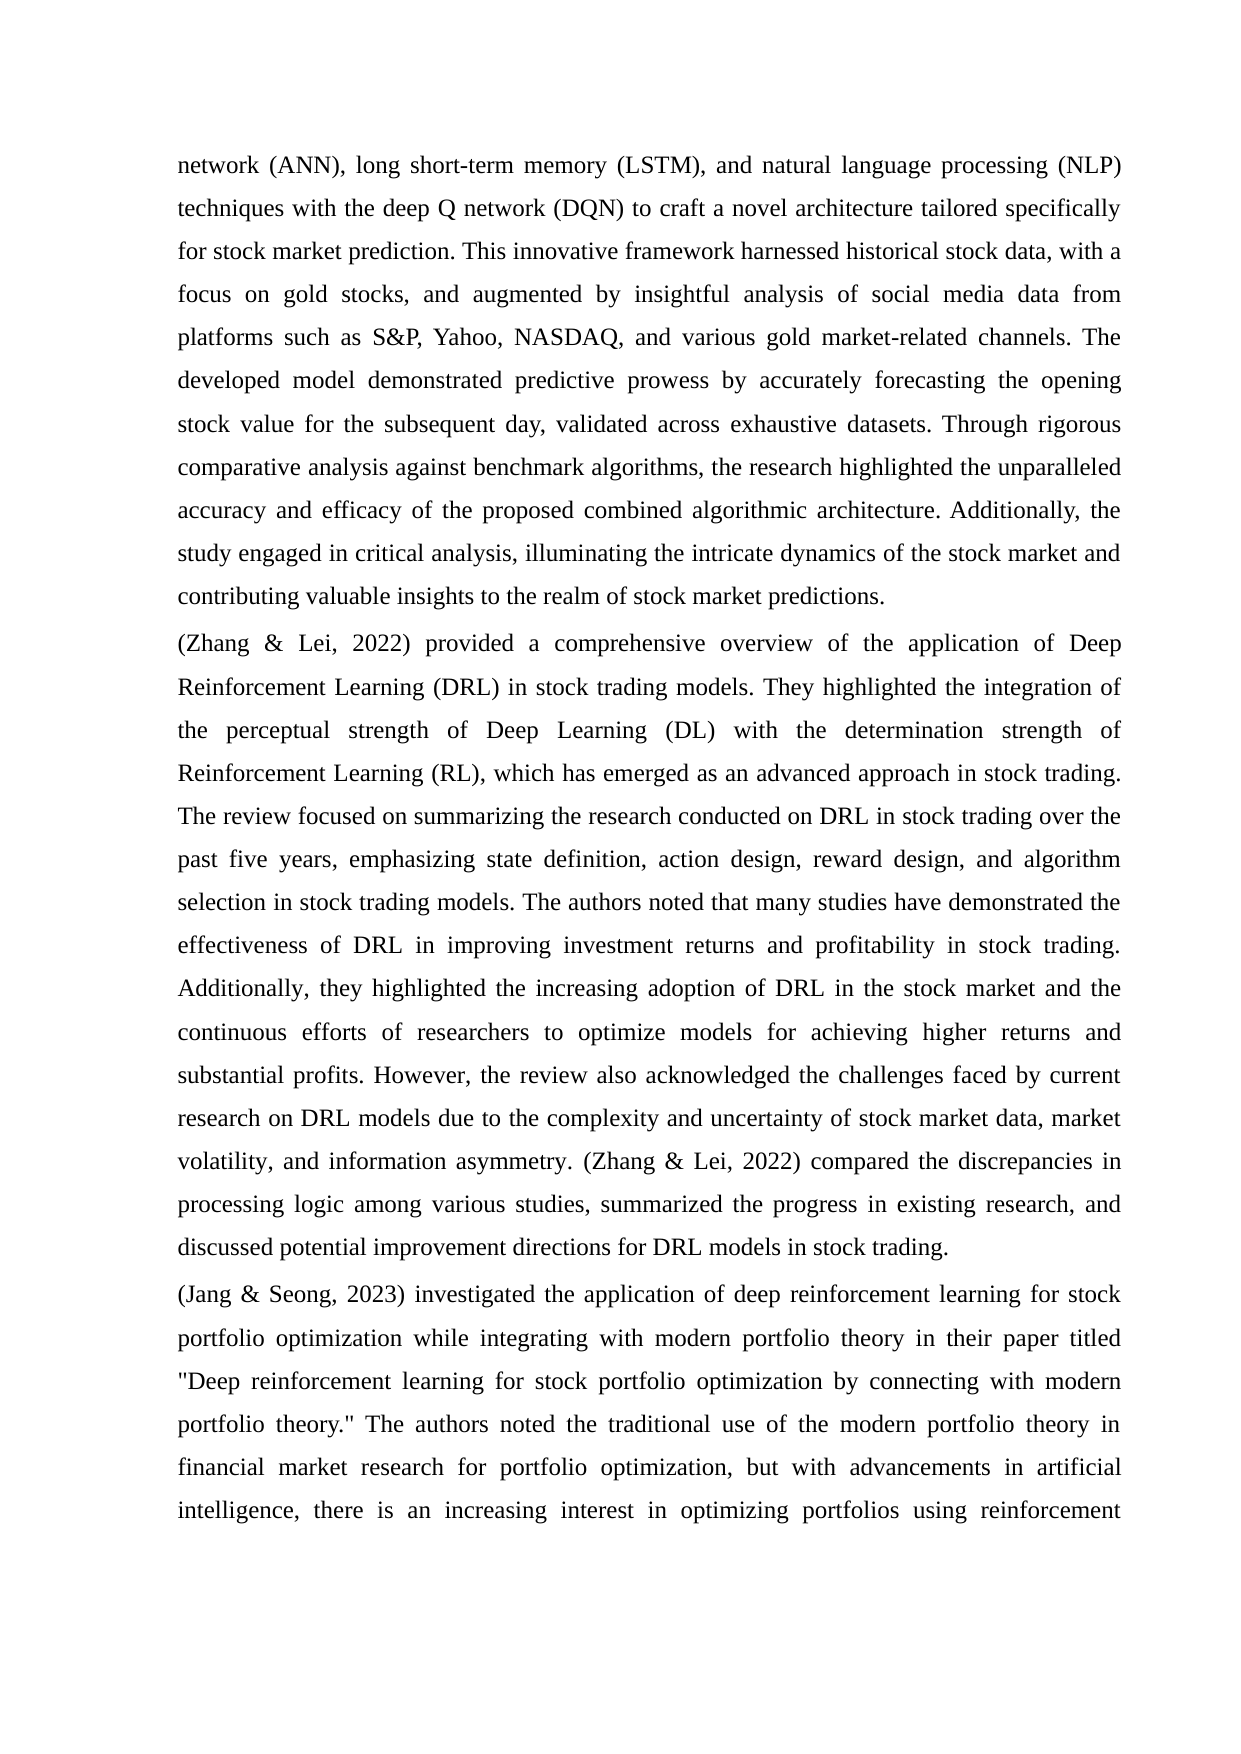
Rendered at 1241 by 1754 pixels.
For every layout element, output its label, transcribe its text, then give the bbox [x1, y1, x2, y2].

text provided a comprehensive overview of the application of Deep Reinforcement Learning (DRL) in stock trading models. They highlighted the integration of the perceptual strength of Deep Learning (DL) with the determination strength of Reinforcement Learning (RL), which has emerged as an advanced approach in stock trading. The review focused on summarizing the research conducted on DRL in stock trading over the past five years, emphasizing state definition, action design, reward design, and algorithm selection in stock trading models. The authors noted that many studies have demonstrated the effectiveness of DRL in improving investment returns and profitability in stock trading. Additionally, they highlighted the increasing adoption of DRL in the stock market and the continuous efforts of researchers to optimize models for achieving higher returns and substantial profits. However, the review also acknowledged the challenges faced by current research on DRL models due to the complexity and uncertainty of stock market data, market volatility, and information asymmetry. compared the discrepancies in processing logic among various studies, summarized the progress in existing research, and discussed potential improvement directions for DRL models in stock trading. [177, 628, 1122, 1261]
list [177, 150, 1122, 610]
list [177, 1279, 1122, 1524]
